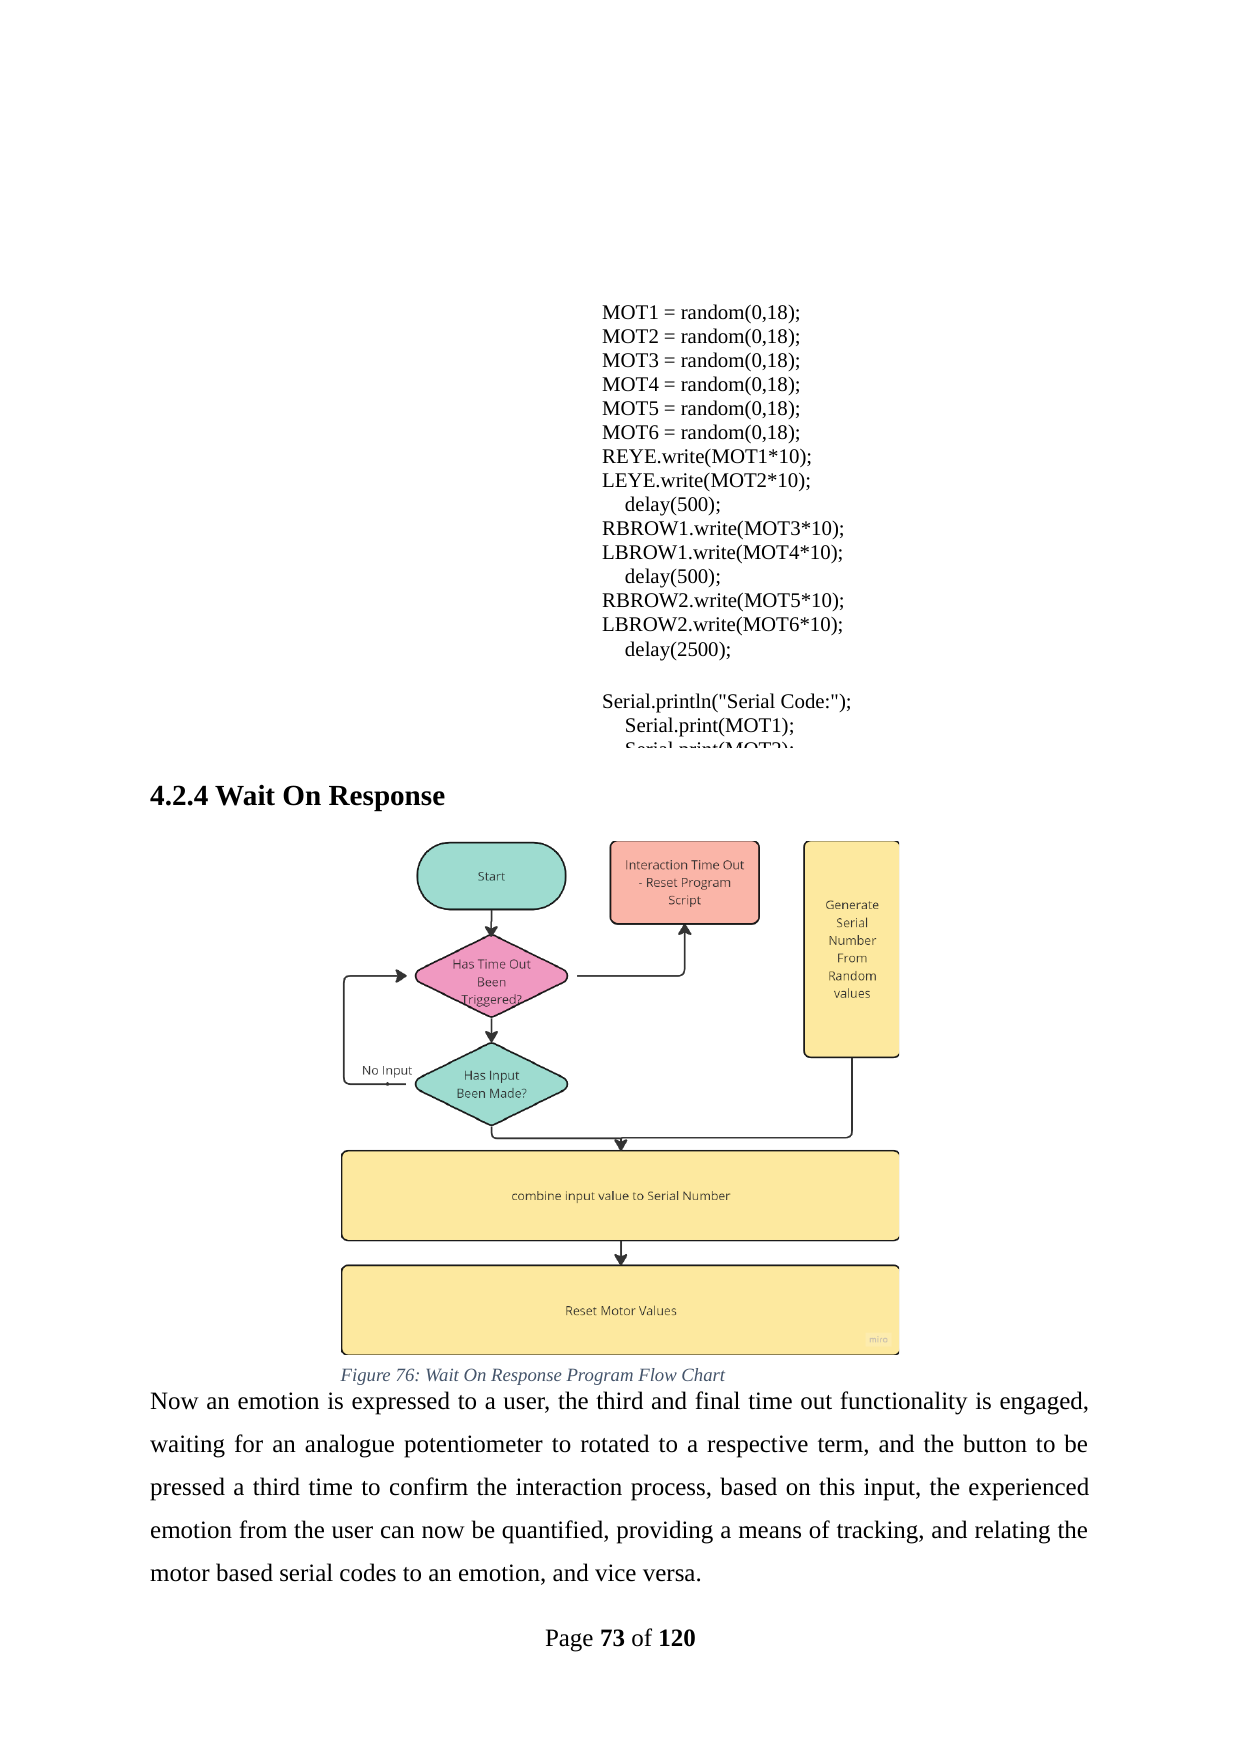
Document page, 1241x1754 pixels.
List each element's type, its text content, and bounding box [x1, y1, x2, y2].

picture [341, 841, 900, 1355]
subtitle 4.2.4 Wait On Response [150, 778, 1090, 812]
